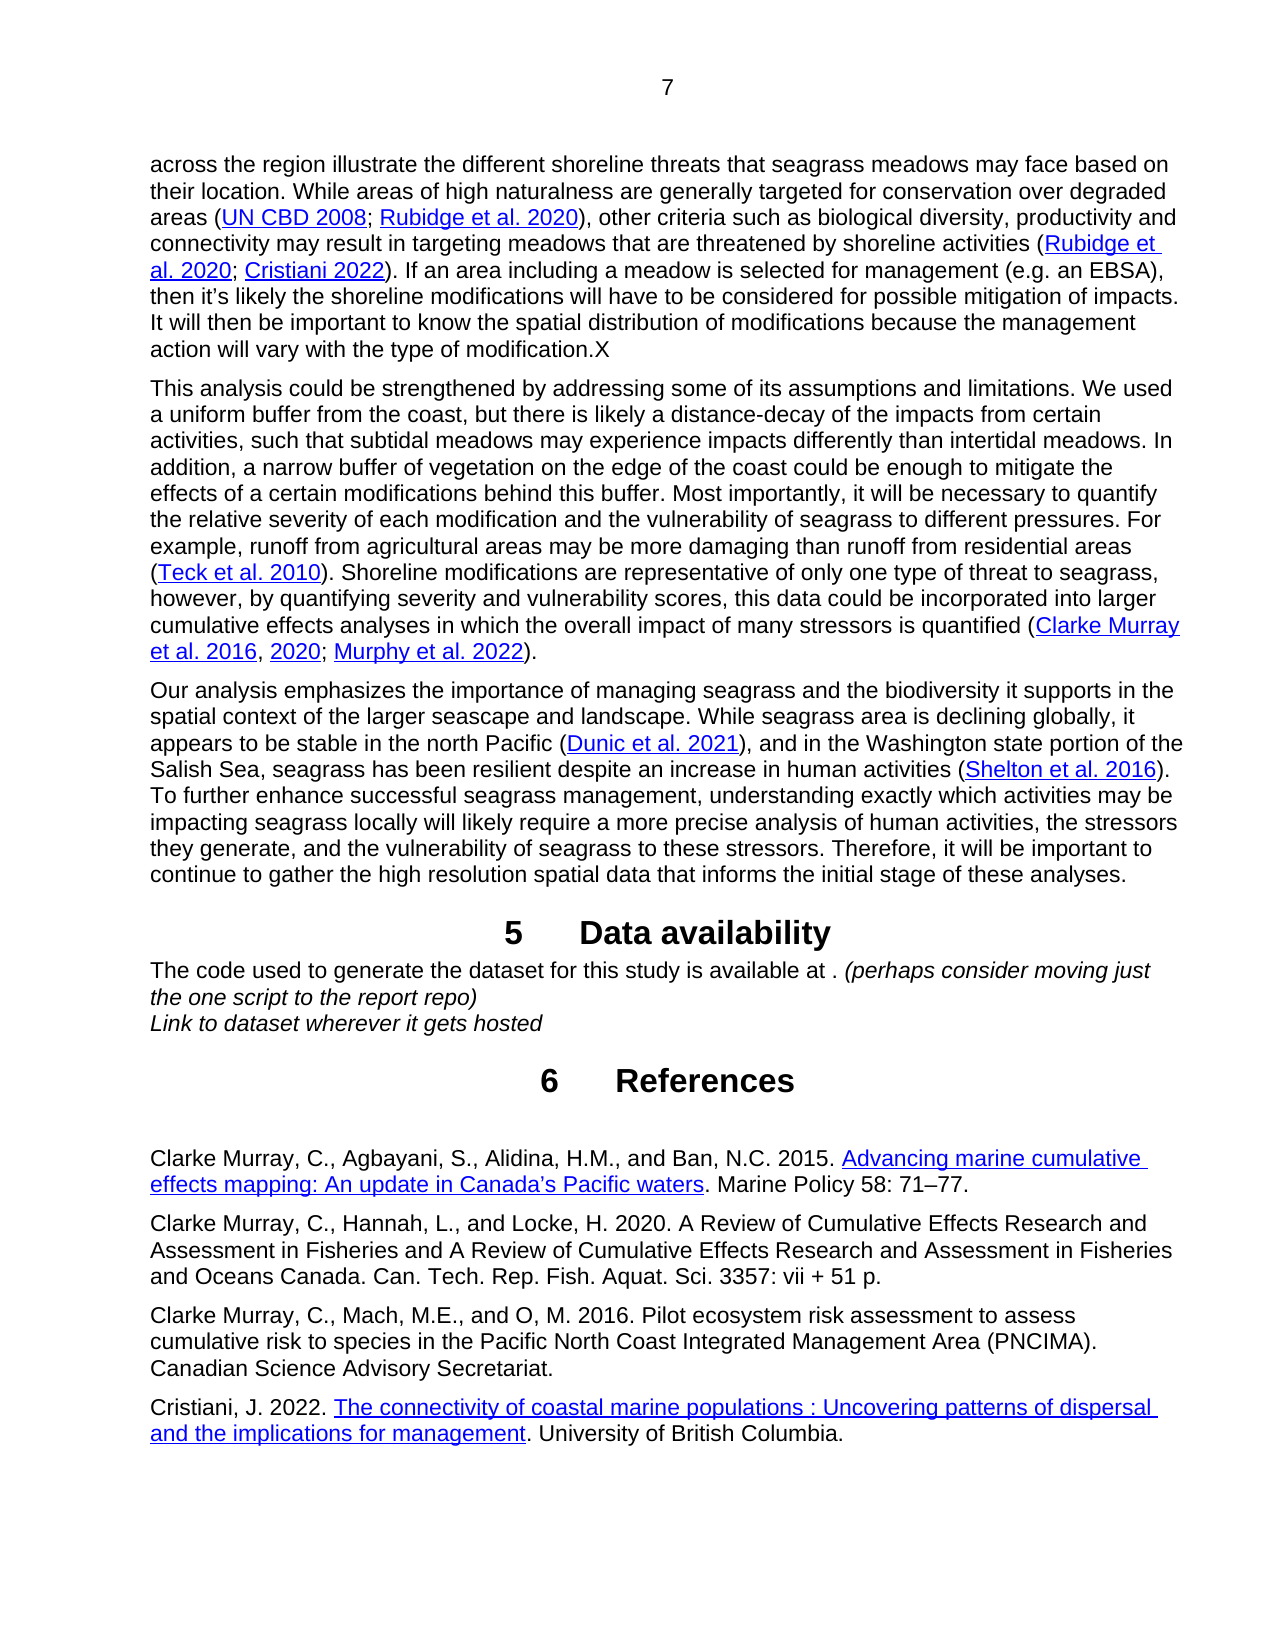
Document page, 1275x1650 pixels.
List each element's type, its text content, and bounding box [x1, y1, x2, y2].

text Cristiani, J. 2022. The connectivity of coastal marine populations : Uncovering patterns of dispersal and the implications for management. University of British Columbia. [150, 1393, 1185, 1446]
text Clarke Murray, C., Mach, M.E., and O, M. 2016. Pilot ecosystem risk assessment to assess cumulative risk to species in the Pacific North Coast Integrated Management Area (PNCIMA). Canadian Science Advisory Secretariat. [150, 1302, 1185, 1381]
subtitle 6 References [150, 1062, 1185, 1100]
text Clarke Murray, C., Agbayani, S., Alidina, H.M., and Ban, N.C. 2015. Advancing marine cumulative effects mapping: An update in Canada’s Pacific waters. Marine Policy 58: 71–77. [150, 1145, 1185, 1198]
text Our analysis emphasizes the importance of managing seagrass and the biodiversity it supports in the spatial context of the larger seascape and landscape. While seagrass area is declining globally, it appears to be stable in the north Pacific (Dunic et al. 2021), and in the Washington state portion of the Salish Sea, seagrass has been resilient despite an increase in human activities (Shelton et al. 2016). To further enhance successful seagrass management, understanding exactly which activities may be impacting seagrass locally will likely require a more precise analysis of human activities, the stressors they generate, and the vulnerability of seagrass to these stressors. Therefore, it will be important to continue to gather the high resolution spatial data that informs the initial stage of these analyses. [150, 677, 1185, 888]
text Clarke Murray, C., Hannah, L., and Locke, H. 2020. A Review of Cumulative Effects Research and Assessment in Fisheries and A Review of Cumulative Effects Research and Assessment in Fisheries and Oceans Canada. Can. Tech. Rep. Fish. Aquat. Sci. 3357: vii + 51 p. [150, 1210, 1185, 1289]
subtitle 5 Data availability [150, 913, 1185, 951]
text This analysis could be strengthened by addressing some of its assumptions and limitations. We used a uniform buffer from the coast, but there is likely a distance-decay of the impacts from certain activities, such that subtidal meadows may experience impacts differently than intertidal meadows. In addition, a narrow buffer of vegetation on the edge of the coast could be enough to mitigate the effects of a certain modifications behind this buffer. Most importantly, it will be necessary to quantify the relative severity of each modification and the vulnerability of seagrass to different pressures. For example, runoff from agricultural areas may be more damaging than runoff from residential areas (Teck et al. 2010). Shoreline modifications are representative of only one type of threat to seagrass, however, by quantifying severity and vulnerability scores, this data could be incorporated into larger cumulative effects analyses in which the overall impact of many stressors is quantified (Clarke Murray et al. 2016, 2020; Murphy et al. 2022). [150, 374, 1185, 664]
